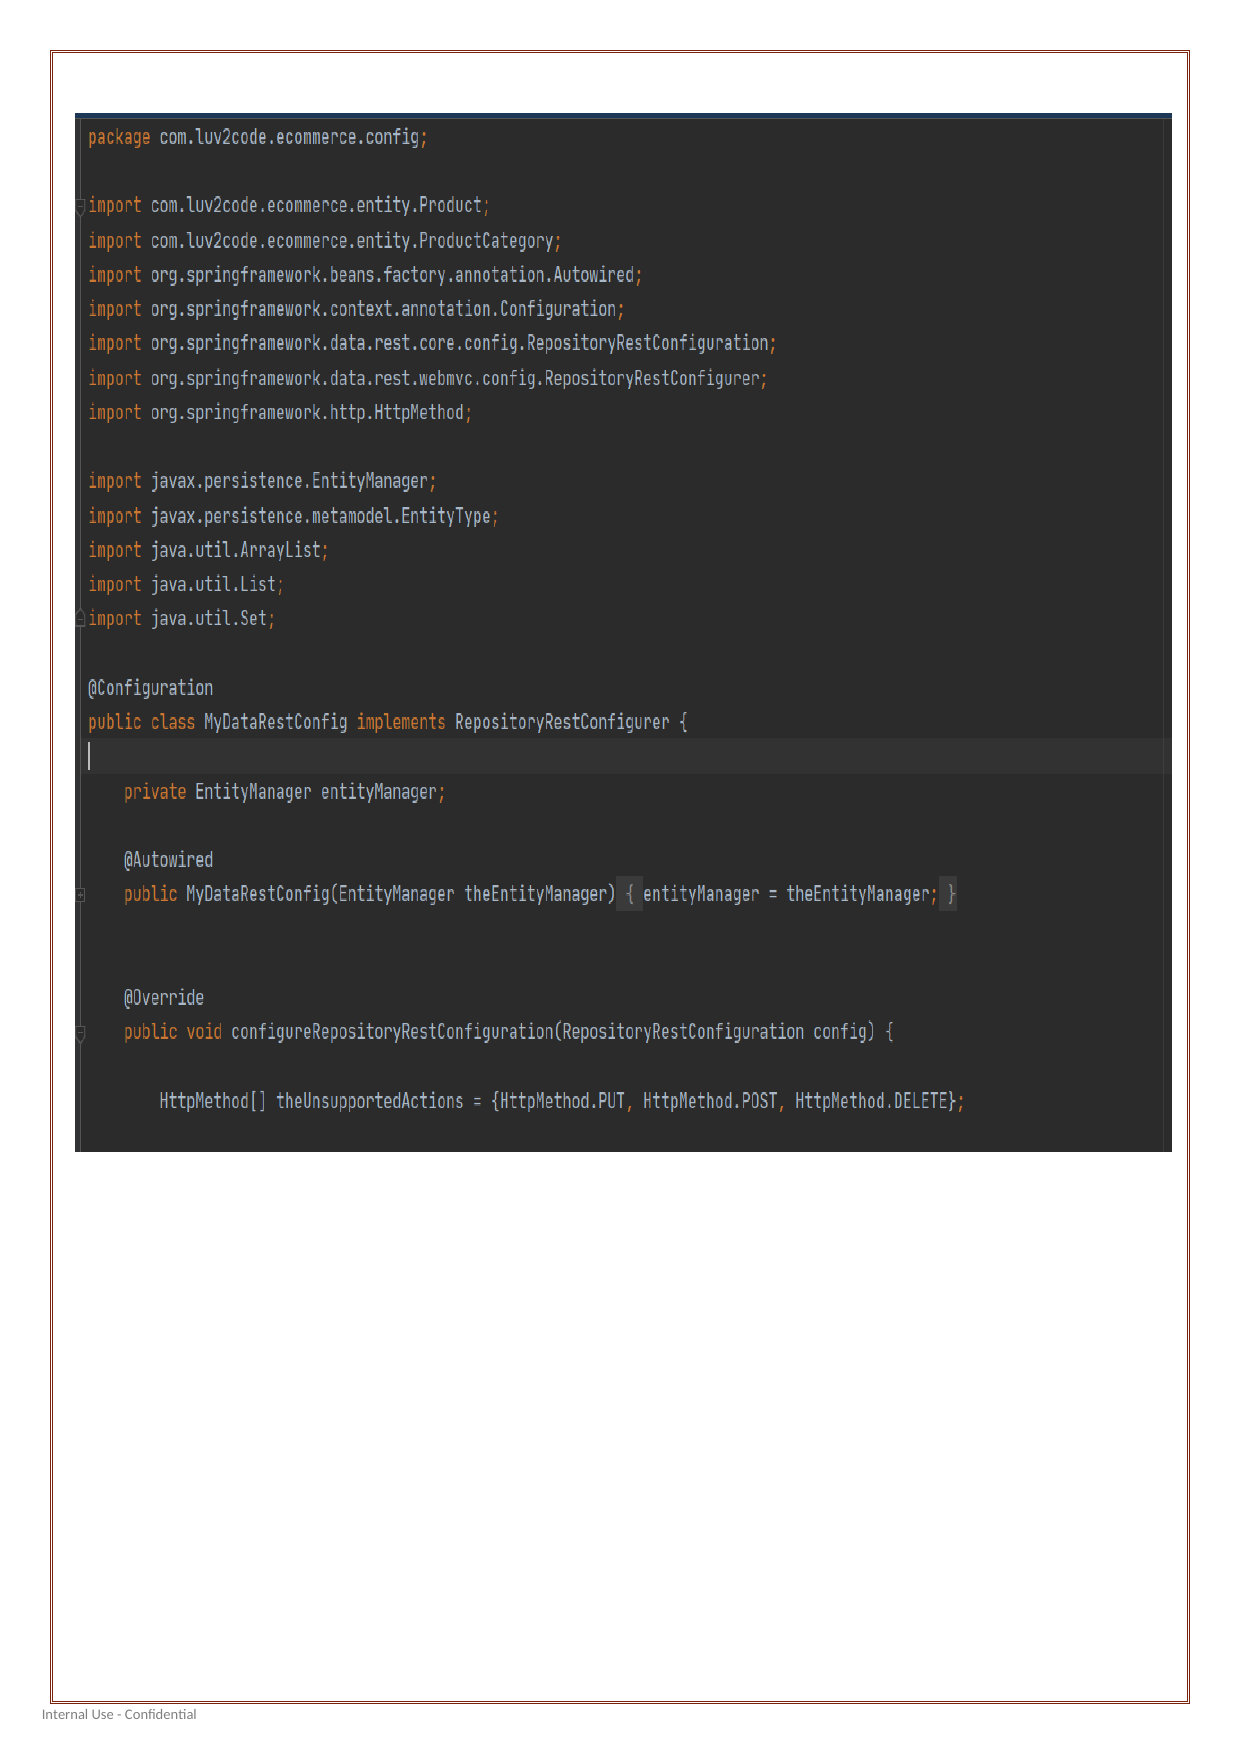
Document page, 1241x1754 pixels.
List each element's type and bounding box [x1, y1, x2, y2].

picture [75, 113, 1172, 1152]
